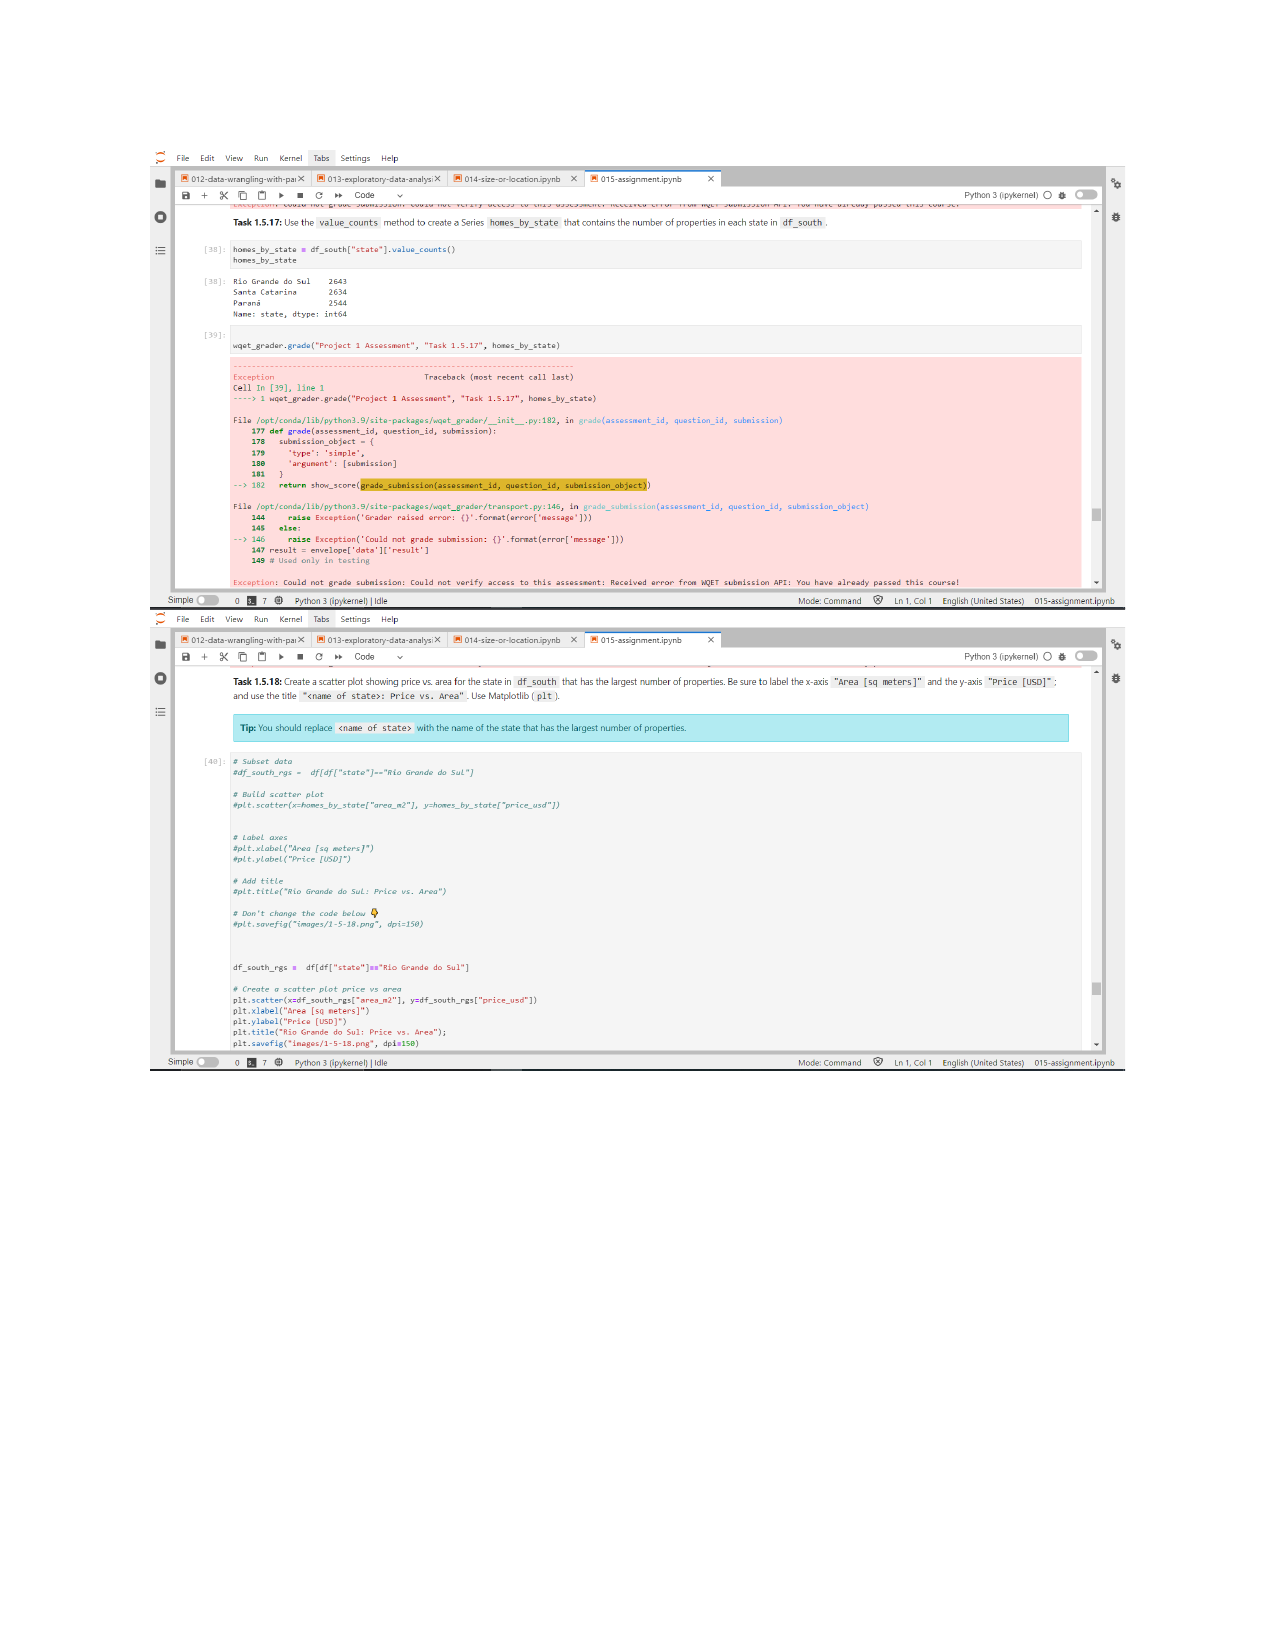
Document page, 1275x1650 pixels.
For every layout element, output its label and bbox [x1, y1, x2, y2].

picture [150, 150, 1125, 1071]
